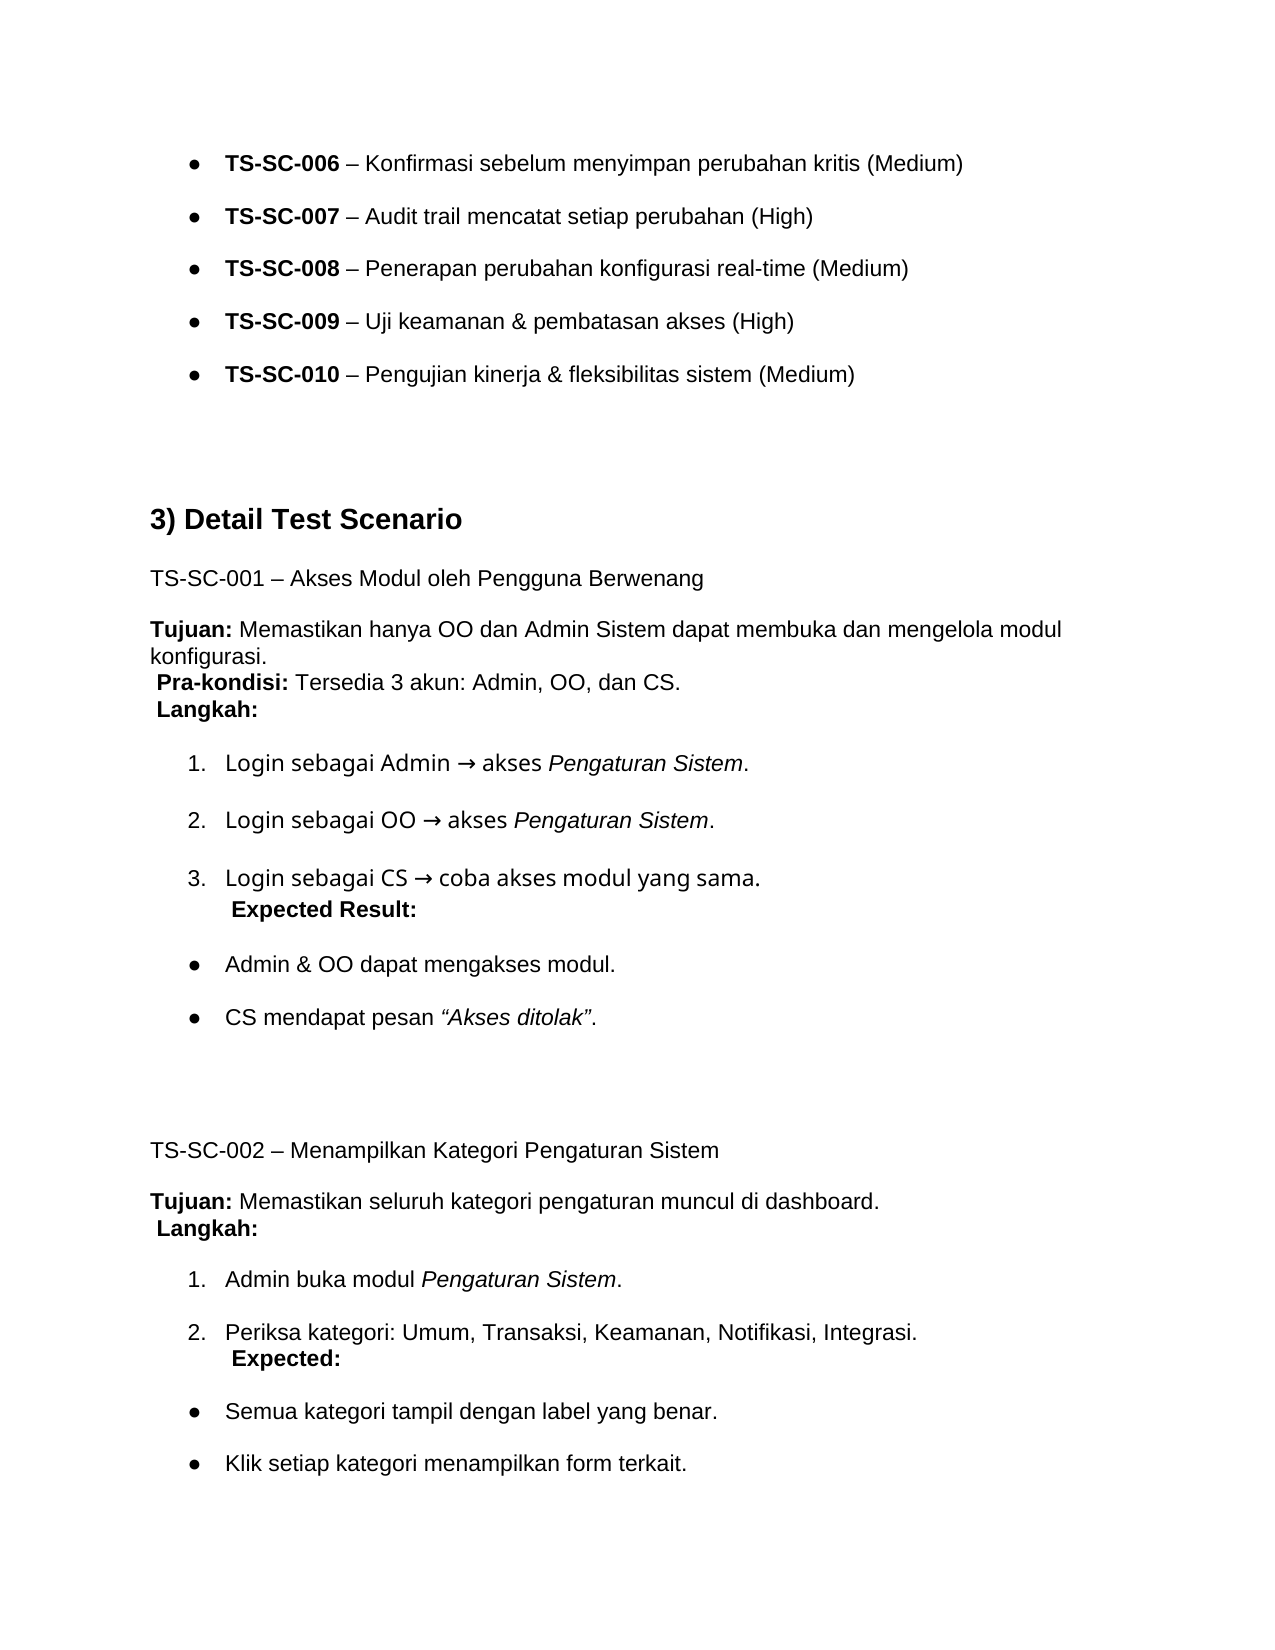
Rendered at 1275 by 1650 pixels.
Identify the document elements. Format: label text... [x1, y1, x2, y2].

list Login sebagai OO → akses Pengaturan Sistem. [187, 804, 1125, 862]
list Admin & OO dapat mengakses modul. [187, 951, 1125, 1004]
list Login sebagai Admin → akses Pengaturan Sistem. [187, 747, 1125, 804]
list Admin buka modul Pengaturan Sistem. [187, 1266, 1125, 1319]
text TS-SC-001 – Akses Modul oleh Pengguna Berwenang [150, 565, 1125, 591]
list TS-SC-006 – Konfirmasi sebelum menyimpan perubahan kritis (Medium) [187, 150, 1125, 203]
list Periksa kategori: Umum, Transaksi, Keamanan, Notifikasi, Integrasi. Expected: [187, 1319, 1125, 1398]
list TS-SC-010 – Pengujian kinerja & fleksibilitas sistem (Medium) [187, 361, 1125, 413]
list TS-SC-009 – Uji keamanan & pembatasan akses (High) [187, 308, 1125, 361]
list CS mendapat pesan “Akses ditolak”. [187, 1004, 1125, 1056]
text Tujuan: Memastikan hanya OO dan Admin Sistem dapat membuka dan mengelola modul konfigurasi. Pra-kondisi: Tersedia 3 akun: Admin, OO, dan CS. Langkah: [150, 616, 1125, 722]
list Login sebagai CS → coba akses modul yang sama. Expected Result: [187, 862, 1125, 951]
subtitle 3) Detail Test Scenario [150, 502, 1125, 536]
list Semua kategori tampil dengan label yang benar. [187, 1398, 1125, 1450]
text TS-SC-002 – Menampilkan Kategori Pengaturan Sistem [150, 1137, 1125, 1163]
list TS-SC-007 – Audit trail mencatat setiap perubahan (High) [187, 203, 1125, 255]
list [187, 1450, 1125, 1477]
text Tujuan: Memastikan seluruh kategori pengaturan muncul di dashboard. Langkah: [150, 1188, 1125, 1241]
list TS-SC-008 – Penerapan perubahan konfigurasi real-time (Medium) [187, 255, 1125, 308]
